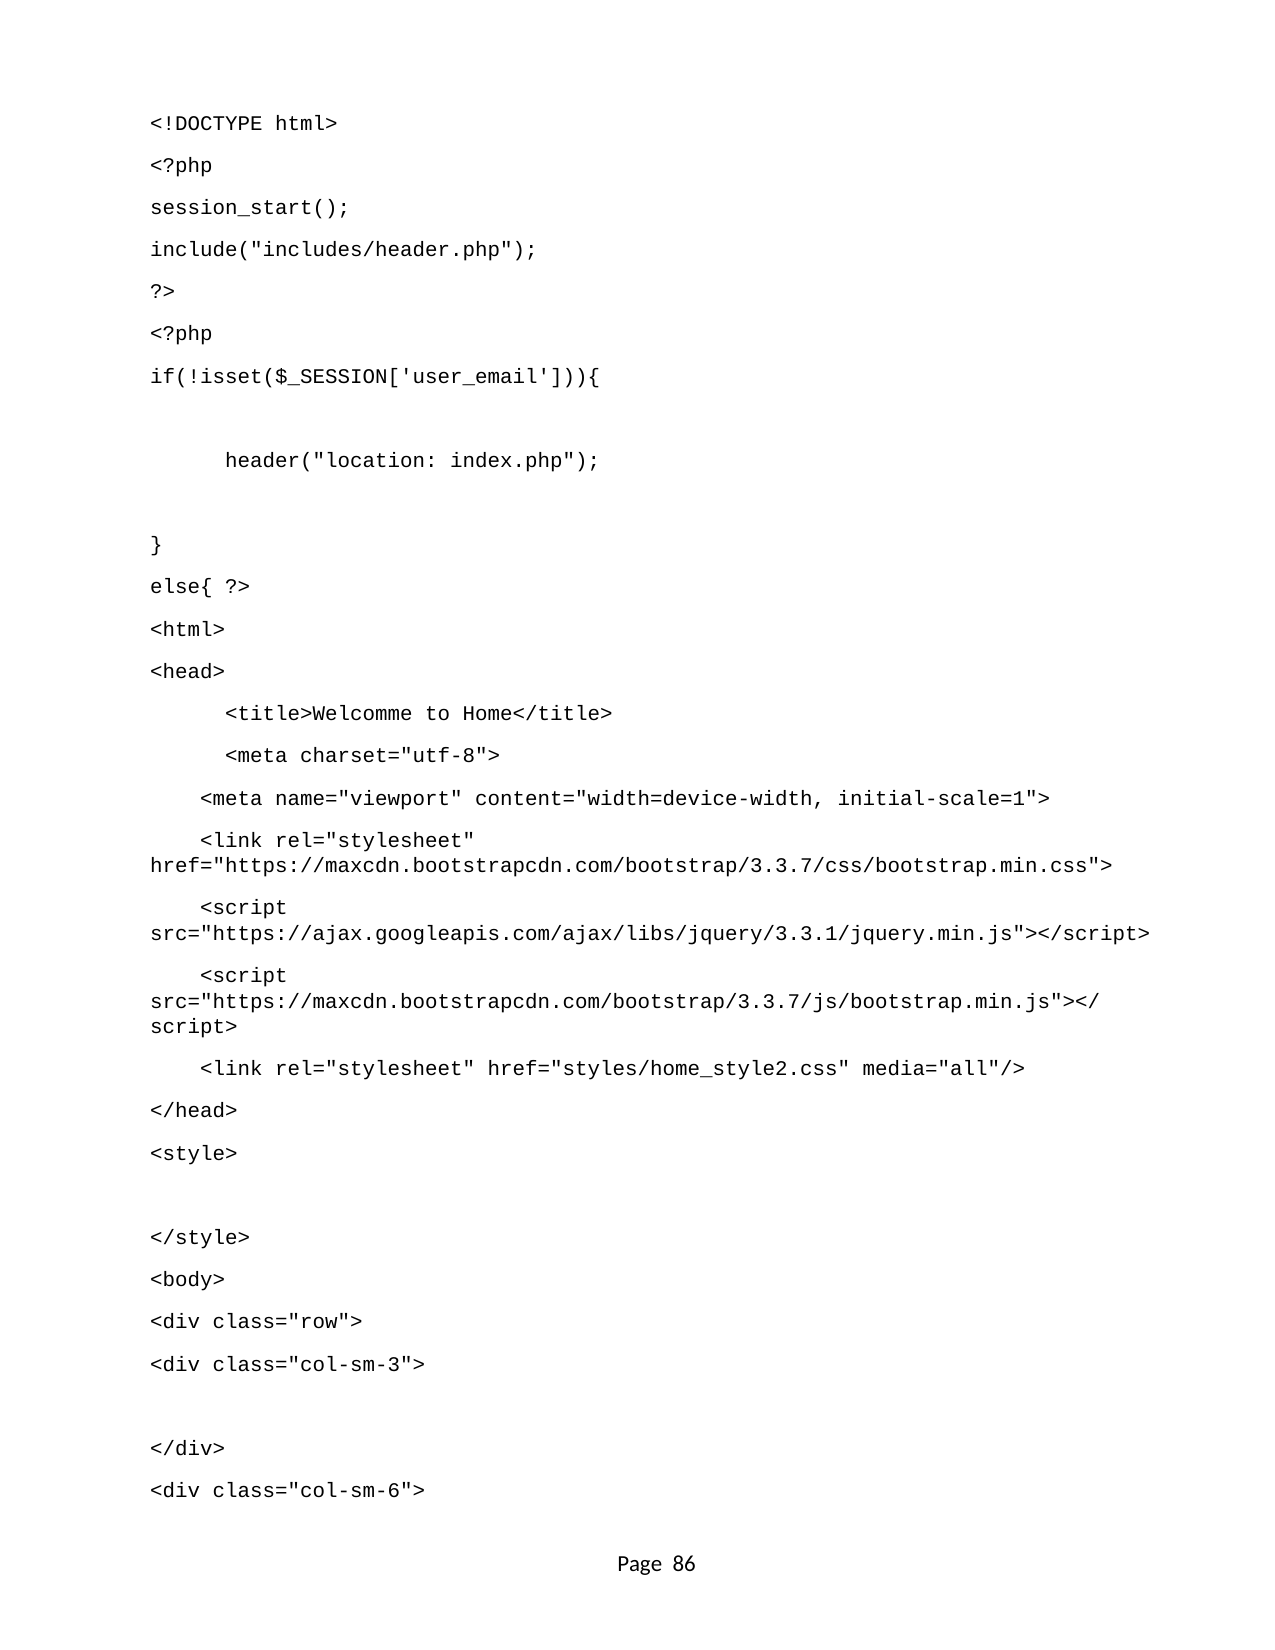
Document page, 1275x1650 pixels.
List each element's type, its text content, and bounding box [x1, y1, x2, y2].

text <body> [150, 1269, 1162, 1293]
text <meta charset="utf-8"> [150, 745, 1162, 769]
text </head> [150, 1101, 1162, 1124]
text <title>Welcomme to Home</title> [150, 703, 1162, 727]
text </style> [150, 1227, 1162, 1251]
text session_start(); [150, 197, 1162, 221]
text <head> [150, 661, 1162, 684]
text <link rel="stylesheet" href="https://maxcdn.bootstrapcdn.com/bootstrap/3.3.7/css/bootstrap.min.css"> [150, 830, 1162, 879]
text <?php [150, 155, 1162, 178]
text <div class="col-sm-6"> [150, 1480, 1162, 1504]
text <meta name="viewport" content="width=device-width, initial-scale=1"> [150, 787, 1162, 811]
text if(!isset($_SESSION['user_email'])){ [150, 366, 1162, 389]
text <!DOCTYPE html> [150, 112, 1162, 136]
text <link rel="stylesheet" href="styles/home_style2.css" media="all"/> [150, 1058, 1162, 1082]
text <div class="row"> [150, 1311, 1162, 1335]
text </div> [150, 1438, 1162, 1462]
text <style> [150, 1143, 1162, 1166]
text include("includes/header.php"); [150, 239, 1162, 263]
text else{ ?> [150, 577, 1162, 600]
text <div class="col-sm-3"> [150, 1354, 1162, 1377]
text header("location: index.php"); [150, 450, 1162, 474]
text <?php [150, 323, 1162, 347]
text ?> [150, 281, 1162, 305]
text } [150, 534, 1162, 558]
text <html> [150, 619, 1162, 642]
text <script src="https://maxcdn.bootstrapcdn.com/bootstrap/3.3.7/js/bootstrap.min.js"></script> [150, 965, 1162, 1040]
text <script src="https://ajax.googleapis.com/ajax/libs/jquery/3.3.1/jquery.min.js"></script> [150, 897, 1162, 947]
